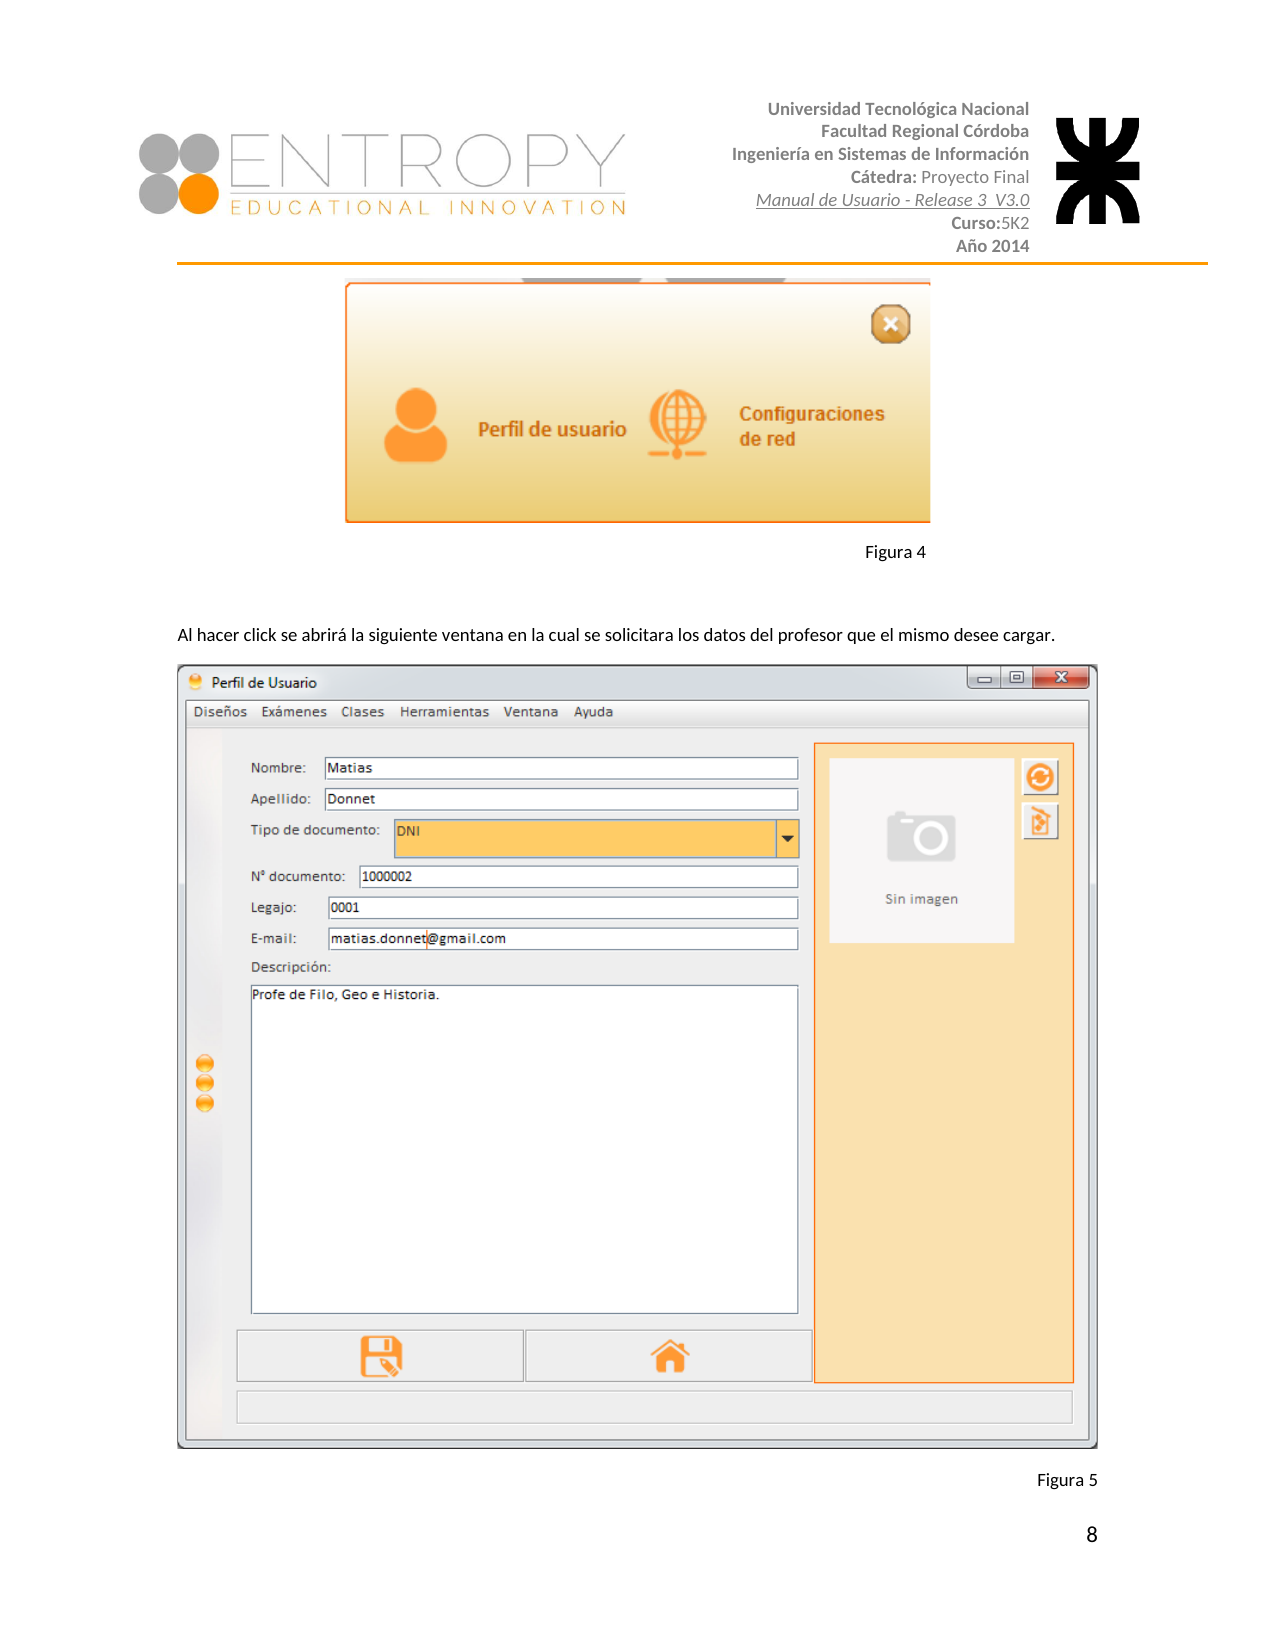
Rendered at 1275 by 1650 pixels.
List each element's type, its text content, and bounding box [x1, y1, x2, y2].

picture [122, 119, 643, 229]
text Figura 5 [177, 1468, 1098, 1491]
picture [344, 278, 931, 523]
picture [177, 664, 1098, 1449]
text Figura 4 [620, 540, 1098, 563]
text Al hacer click se abrirá la siguiente ventana en la cual se solicitara los datos del profesor que el mismo desee cargar. [177, 623, 1098, 646]
